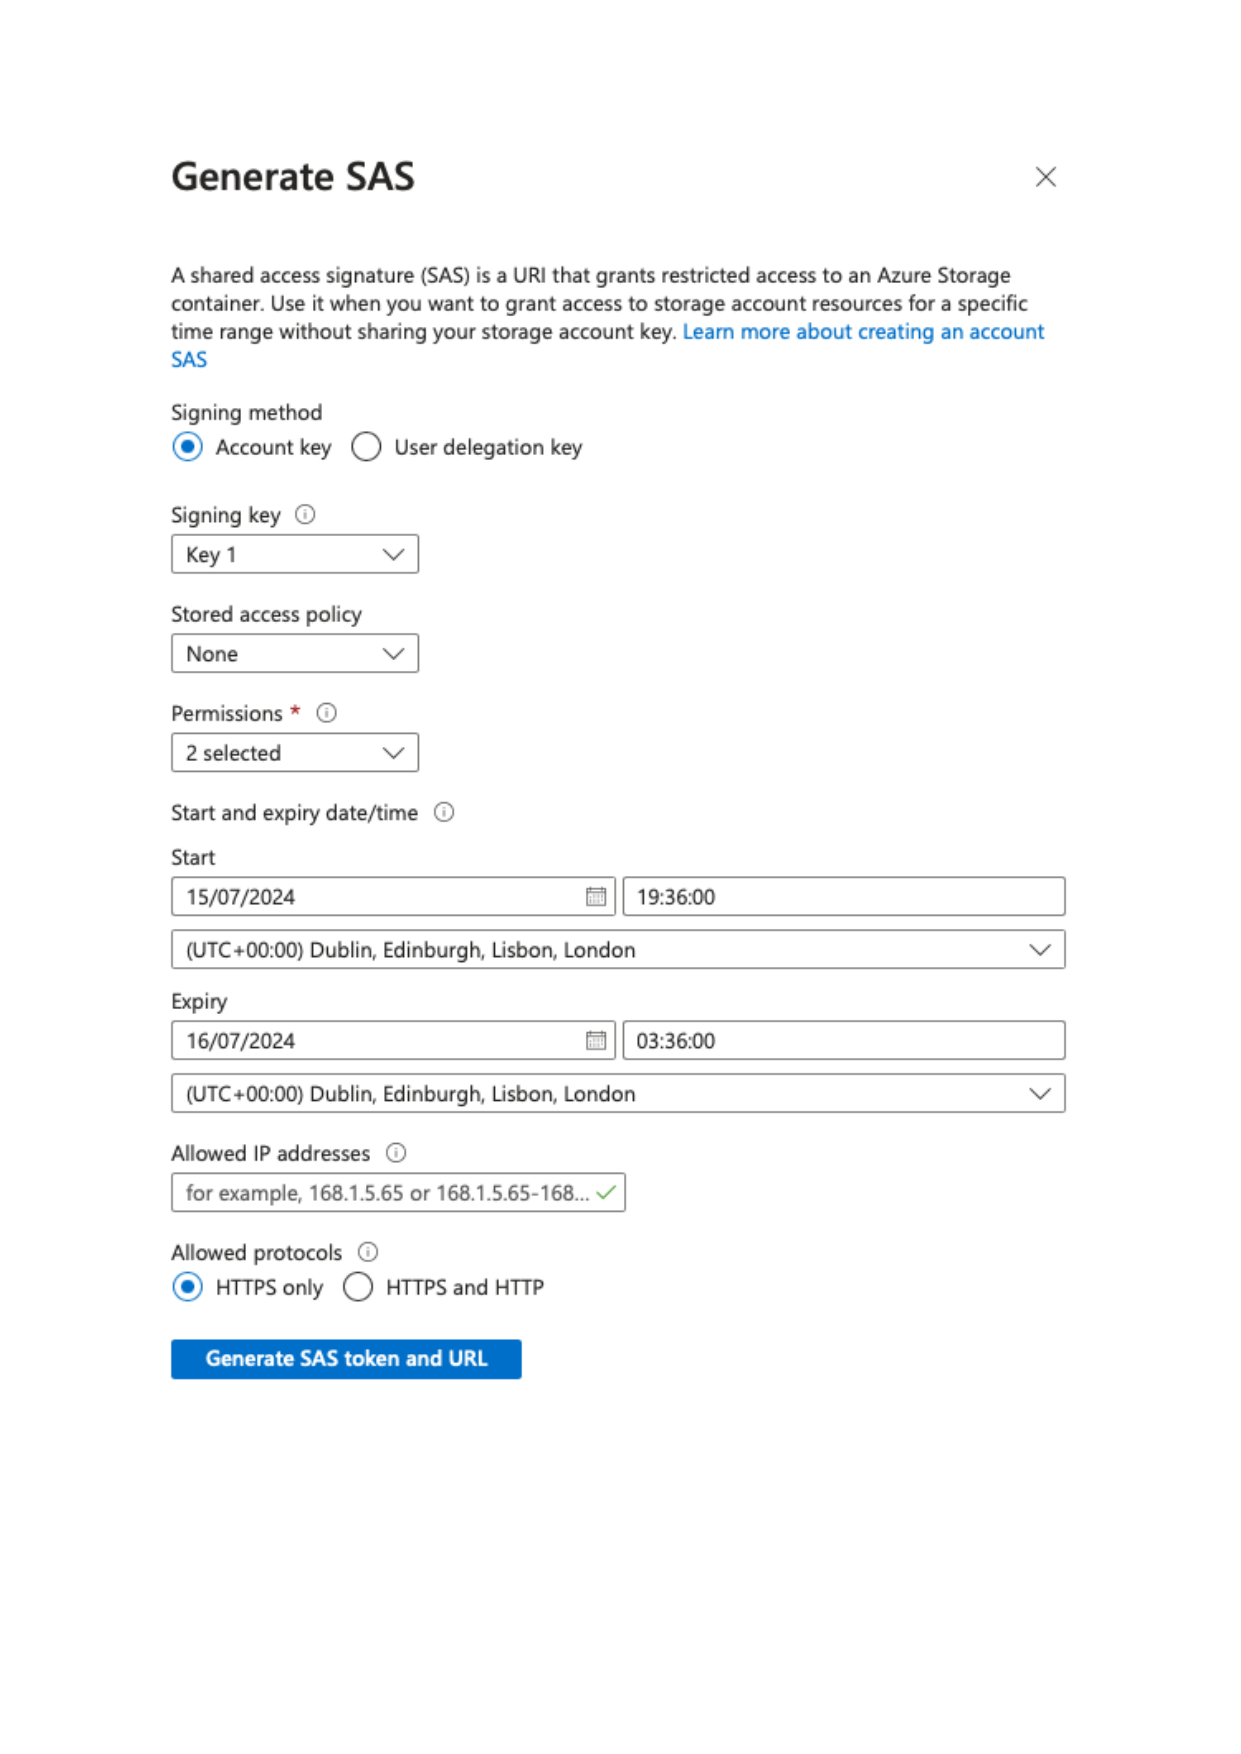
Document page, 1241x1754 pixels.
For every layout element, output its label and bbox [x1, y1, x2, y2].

picture [150, 150, 1091, 1401]
